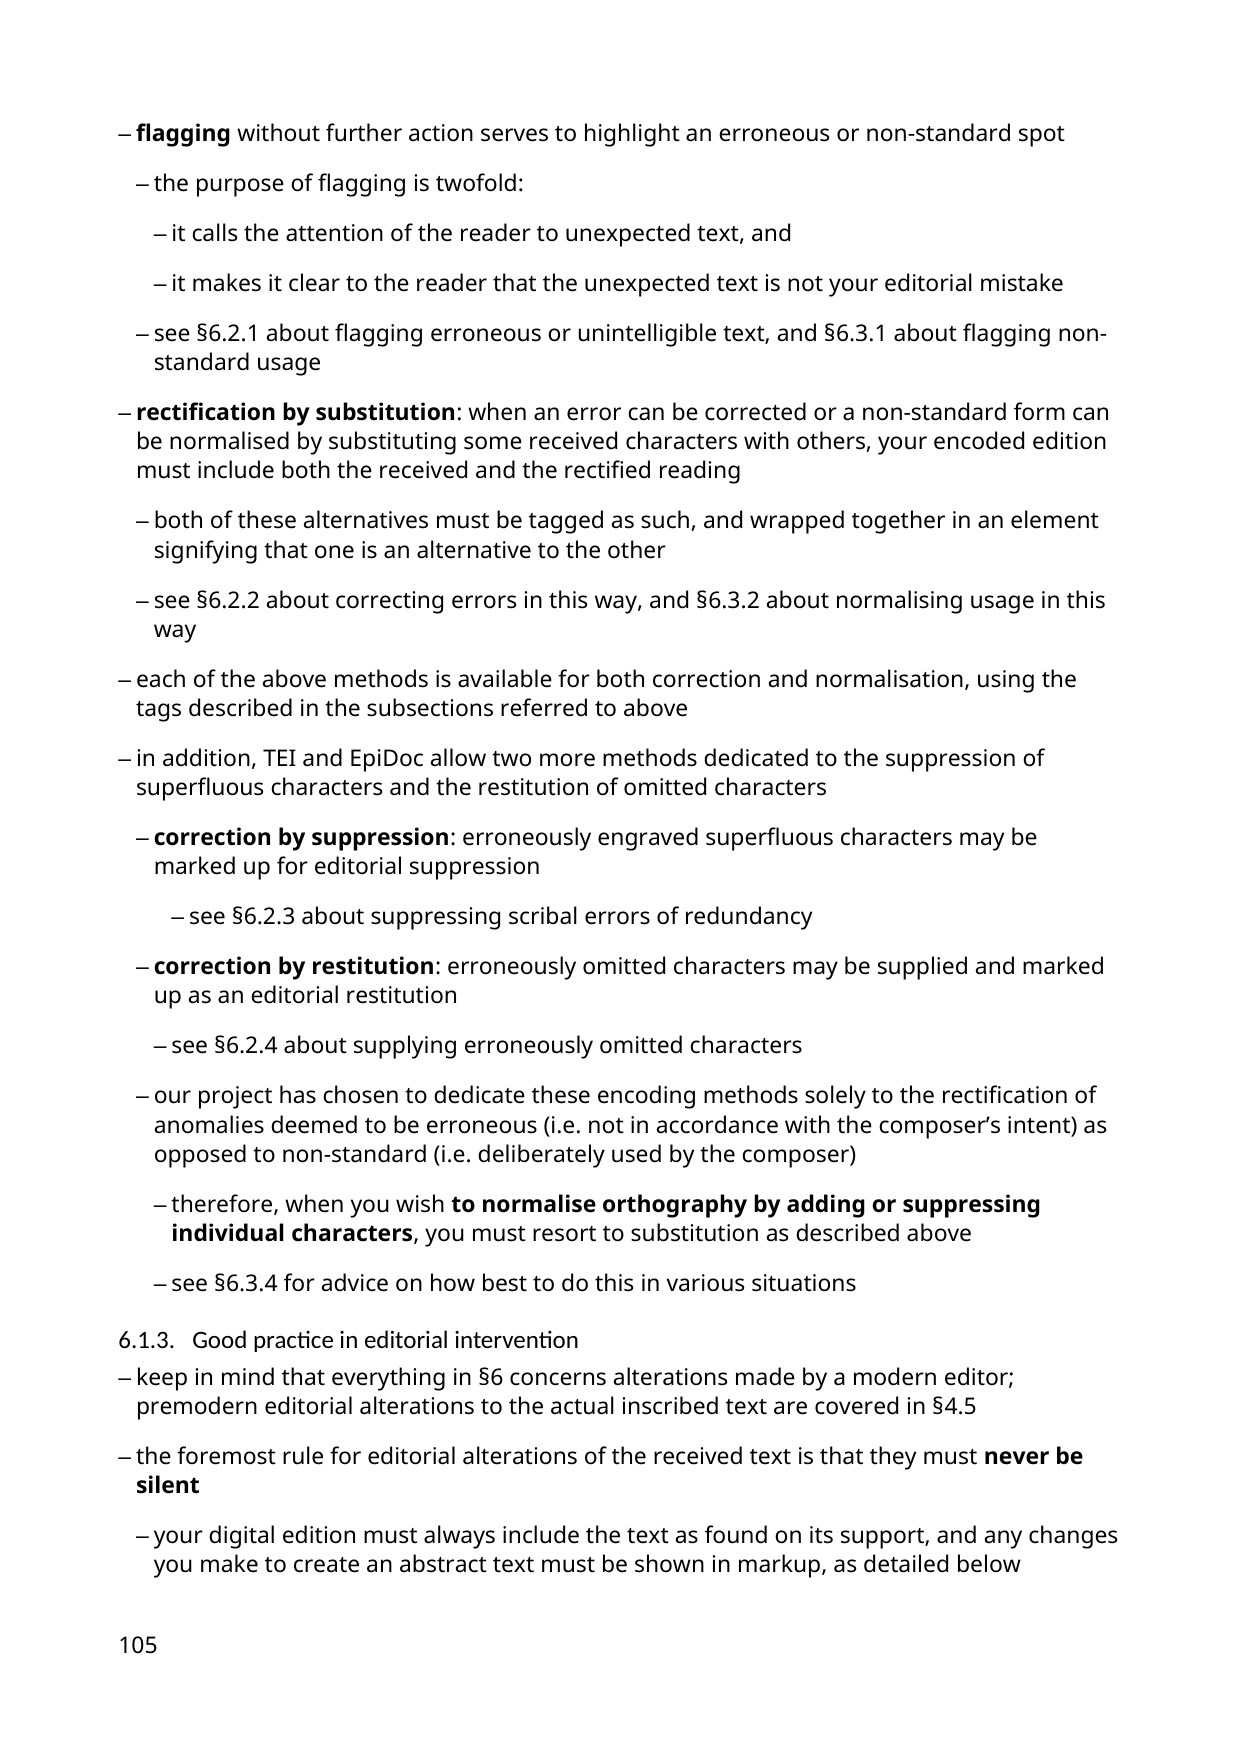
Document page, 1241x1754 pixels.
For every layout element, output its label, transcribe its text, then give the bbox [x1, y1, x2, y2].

list the purpose of flagging is twofold: [136, 168, 1122, 197]
list our project has chosen to dedicate these encoding methods solely to the rectification of anomalies deemed to be erroneous (i.e. not in accordance with the composer’s intent) as opposed to non-standard (i.e. deliberately used by the composer) [136, 1081, 1122, 1168]
list your digital edition must always include the text as found on its support, and any changes you make to create an abstract text must be shown in markup, as detailed below [136, 1520, 1122, 1578]
list therefore, when you wish to normalise orthography by adding or suppressing individual characters, you must resort to substitution as described above [153, 1189, 1122, 1247]
list each of the above methods is available for both correction and normalisation, using the tags described in the subsections referred to above [118, 664, 1122, 722]
list see §6.2.3 about suppressing scribal errors of redundancy [171, 901, 1122, 931]
list it makes it clear to the reader that the unexpected text is not your editorial mistake [153, 268, 1122, 297]
list the foremost rule for editorial alterations of the received text is that they must never be silent [118, 1441, 1122, 1499]
subtitle Good practice in editorial intervention [118, 1318, 1122, 1356]
list keep in mind that everything in §6 concerns alterations made by a modern editor; premodern editorial alterations to the actual inscribed text are covered in §4.5 [118, 1362, 1122, 1420]
list see §6.2.4 about supplying erroneously omitted characters [153, 1031, 1122, 1060]
list it calls the attention of the reader to unexpected text, and [153, 218, 1122, 247]
list see §6.2.1 about flagging erroneous or unintelligible text, and §6.3.1 about flagging non-standard usage [136, 318, 1122, 376]
list correction by suppression: erroneously engraved superfluous characters may be marked up for editorial suppression [136, 822, 1122, 881]
list see §6.3.4 for advice on how best to do this in various situations [153, 1268, 1122, 1297]
list rectification by substitution: when an error can be corrected or a non-standard form can be normalised by substituting some received characters with others, your encoded edition must include both the received and the rectified reading [118, 397, 1122, 485]
list both of these alternatives must be tagged as such, and wrapped together in an element signifying that one is an alternative to the other [136, 506, 1122, 564]
list flagging without further action serves to highlight an erroneous or non-standard spot [118, 118, 1122, 147]
list see §6.2.2 about correcting errors in this way, and §6.3.2 about normalising usage in this way [136, 585, 1122, 643]
list in addition, TEI and EpiDoc allow two more methods dedicated to the suppression of superfluous characters and the restitution of omitted characters [118, 743, 1122, 801]
list correction by restitution: erroneously omitted characters may be supplied and marked up as an editorial restitution [136, 951, 1122, 1010]
